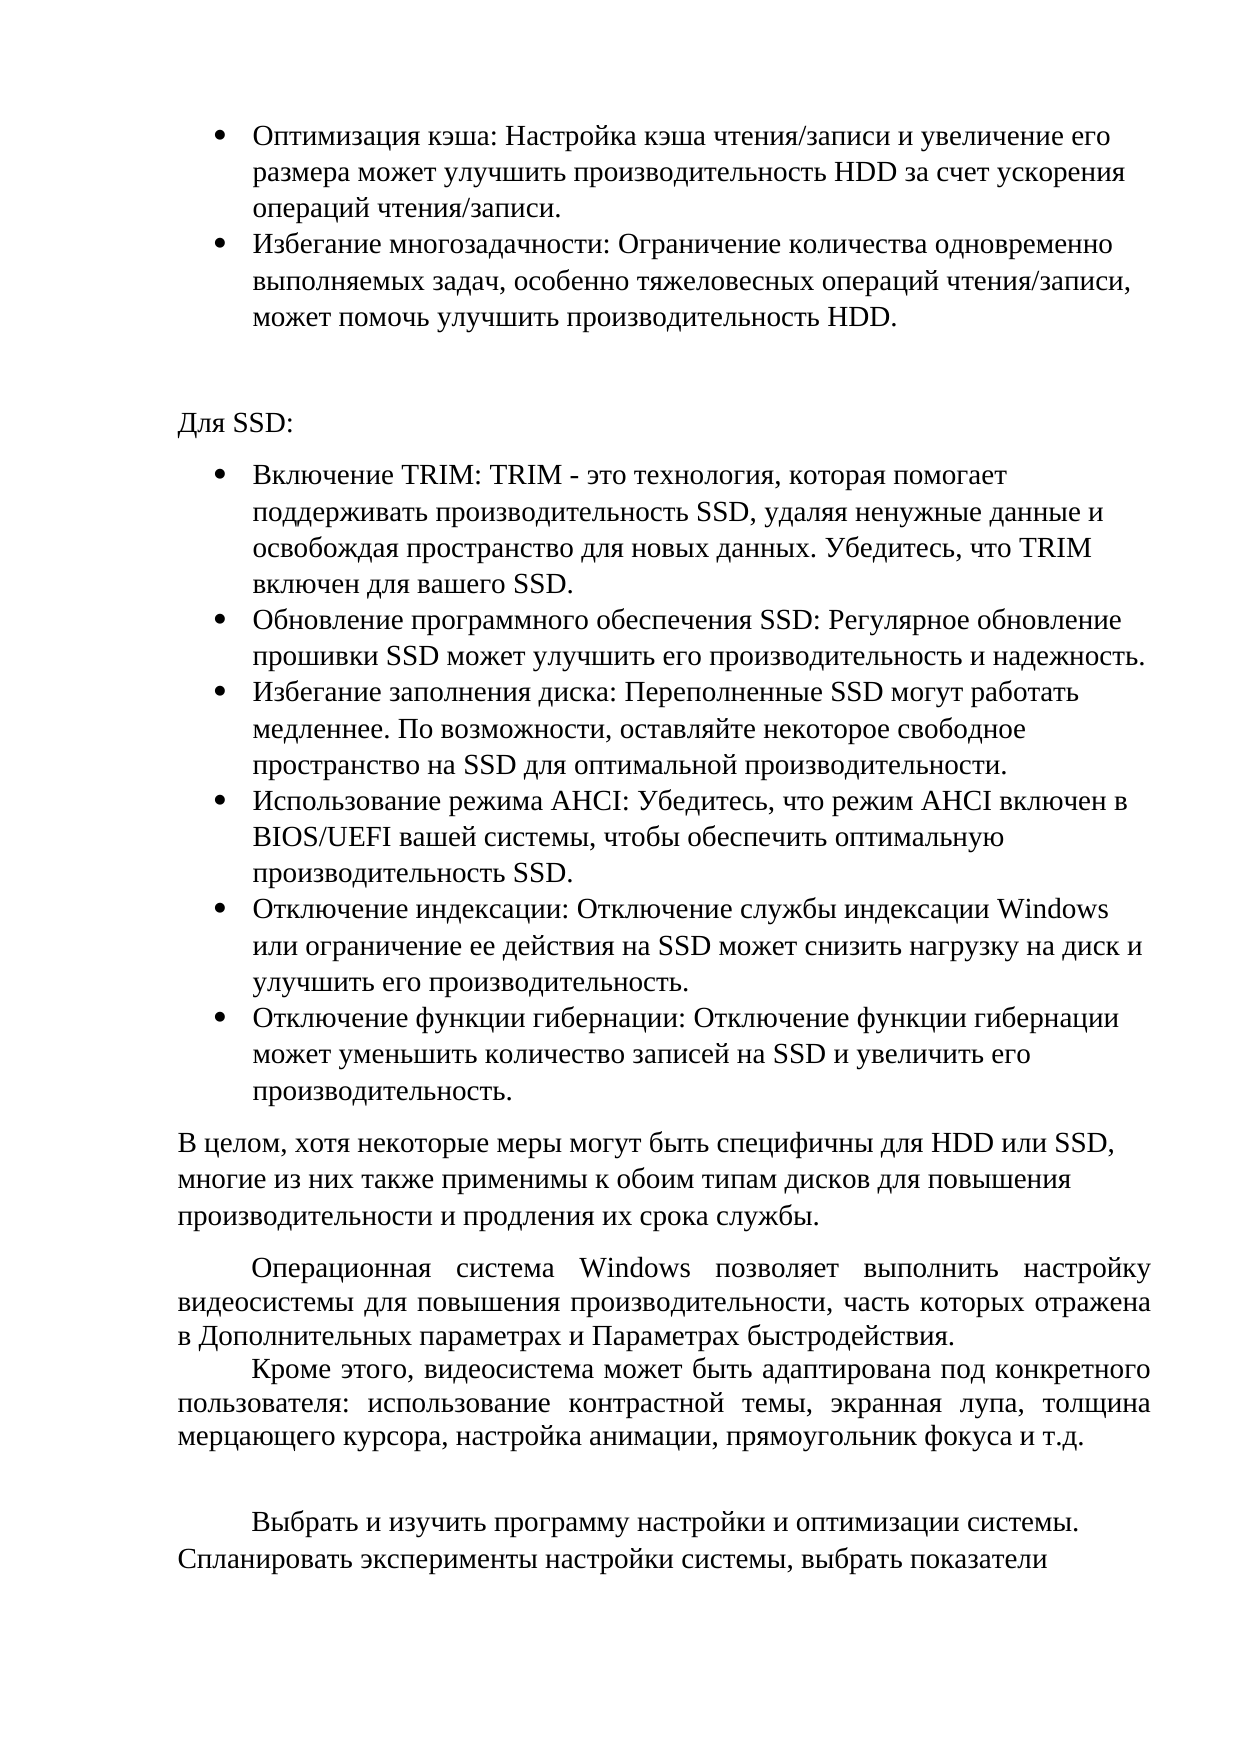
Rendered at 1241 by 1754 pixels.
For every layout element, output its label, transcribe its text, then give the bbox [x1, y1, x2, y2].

list Отключение индексации: Отключение службы индексации Windows или ограничение ее действия на SSD может снизить нагрузку на диск и улучшить его производительность. [215, 892, 1152, 998]
text Кроме этого, видеосистема может быть адаптирована под конкретного пользователя: использование контрастной темы, экранная лупа, толщина мерцающего курсора, настройка анимации, прямоугольник фокуса и т.д. [177, 1351, 1152, 1452]
list Отключение функции гибернации: Отключение функции гибернации может уменьшить количество записей на SSD и увеличить его производительность. [215, 1000, 1152, 1106]
list Использование режима AHCI: Убедитесь, что режим AHCI включен в BIOS/UEFI вашей системы, чтобы обеспечить оптимальную производительность SSD. [215, 783, 1152, 889]
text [177, 1504, 1152, 1574]
list Избегание заполнения диска: Переполненные SSD могут работать медленнее. По возможности, оставляйте некоторое свободное пространство на SSD для оптимальной производительности. [215, 674, 1152, 781]
list Оптимизация кэша: Настройка кэша чтения/записи и увеличение его размера может улучшить производительность HDD за счет ускорения операций чтения/записи. [215, 118, 1152, 224]
list Избегание многозадачности: Ограничение количества одновременно выполняемых задач, особенно тяжеловесных операций чтения/записи, может помочь улучшить производительность HDD. [215, 227, 1152, 333]
text Операционная система Windows позволяет выполнить настройку видеосистемы для повышения производительности, часть которых отражена в Дополнительных параметрах и Параметрах быстродействия. [177, 1251, 1152, 1351]
list Обновление программного обеспечения SSD: Регулярное обновление прошивки SSD может улучшить его производительность и надежность. [215, 602, 1152, 672]
text Для SSD: [177, 405, 1152, 438]
list Включение TRIM: TRIM - это технология, которая помогает поддерживать производительность SSD, удаляя ненужные данные и освобождая пространство для новых данных. Убедитесь, что TRIM включен для вашего SSD. [215, 457, 1152, 599]
text В целом, хотя некоторые меры могут быть специфичны для HDD или SSD, многие из них также применимы к обоим типам дисков для повышения производительности и продления их срока службы. [177, 1125, 1152, 1231]
